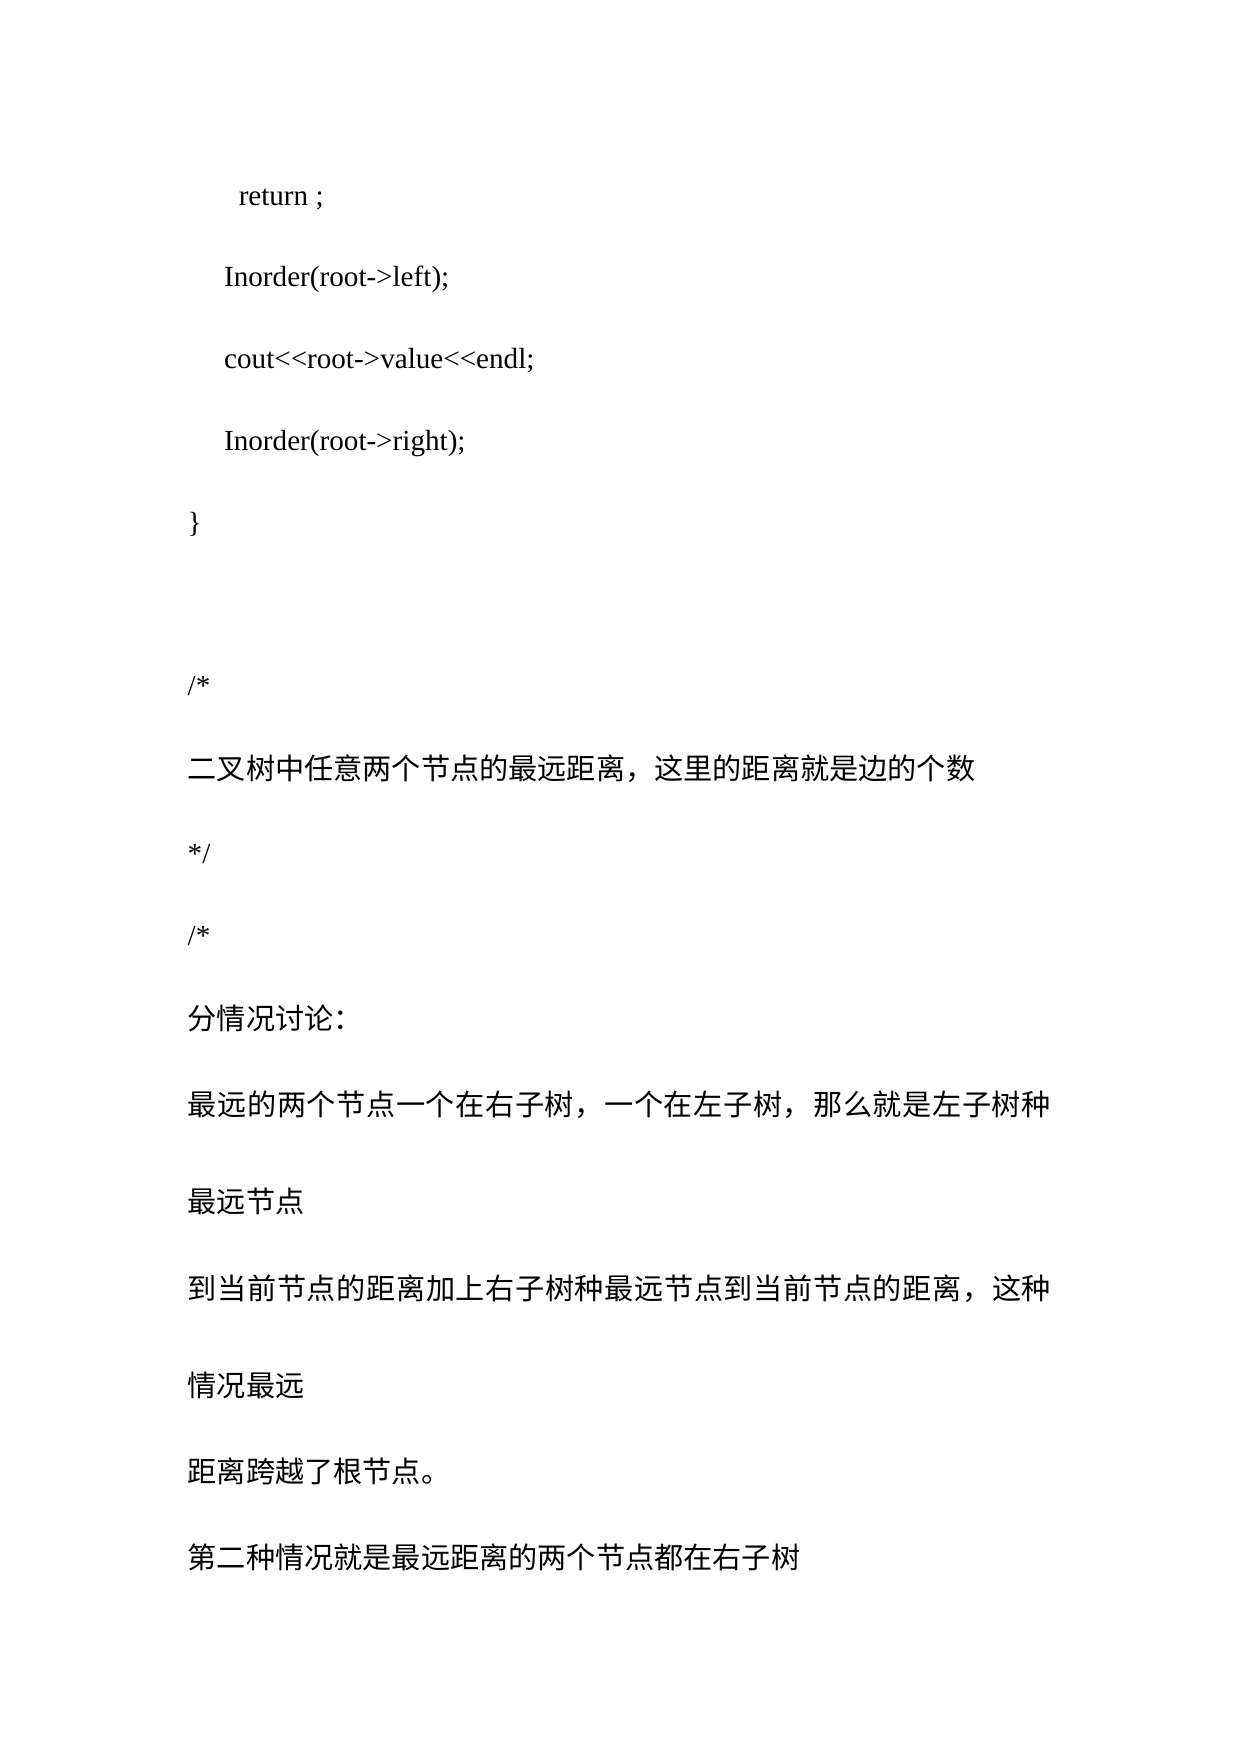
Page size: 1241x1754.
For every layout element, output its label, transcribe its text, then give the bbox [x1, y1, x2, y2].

text return ; [187, 162, 1053, 227]
text 到当前节点的距离加上右子树种最远节点到当前节点的距离，这种情况最远 [187, 1254, 1053, 1416]
text 最远的两个节点一个在右子树，一个在左子树，那么就是左子树种最远节点 [187, 1070, 1053, 1233]
text Inorder(root->left); [187, 244, 1053, 309]
text 距离跨越了根节点。 [187, 1437, 1053, 1502]
text 分情况讨论： [187, 984, 1053, 1049]
text */ [187, 821, 1053, 886]
text 二叉树中任意两个节点的最远距离，这里的距离就是边的个数 [187, 734, 1053, 799]
text } [187, 489, 1053, 554]
text /* [187, 653, 1053, 718]
text /* [187, 902, 1053, 967]
text cout<<root->value<<endl; [187, 326, 1053, 391]
text 第二种情况就是最远距离的两个节点都在右子树 [187, 1524, 1053, 1589]
text Inorder(root->right); [187, 407, 1053, 472]
